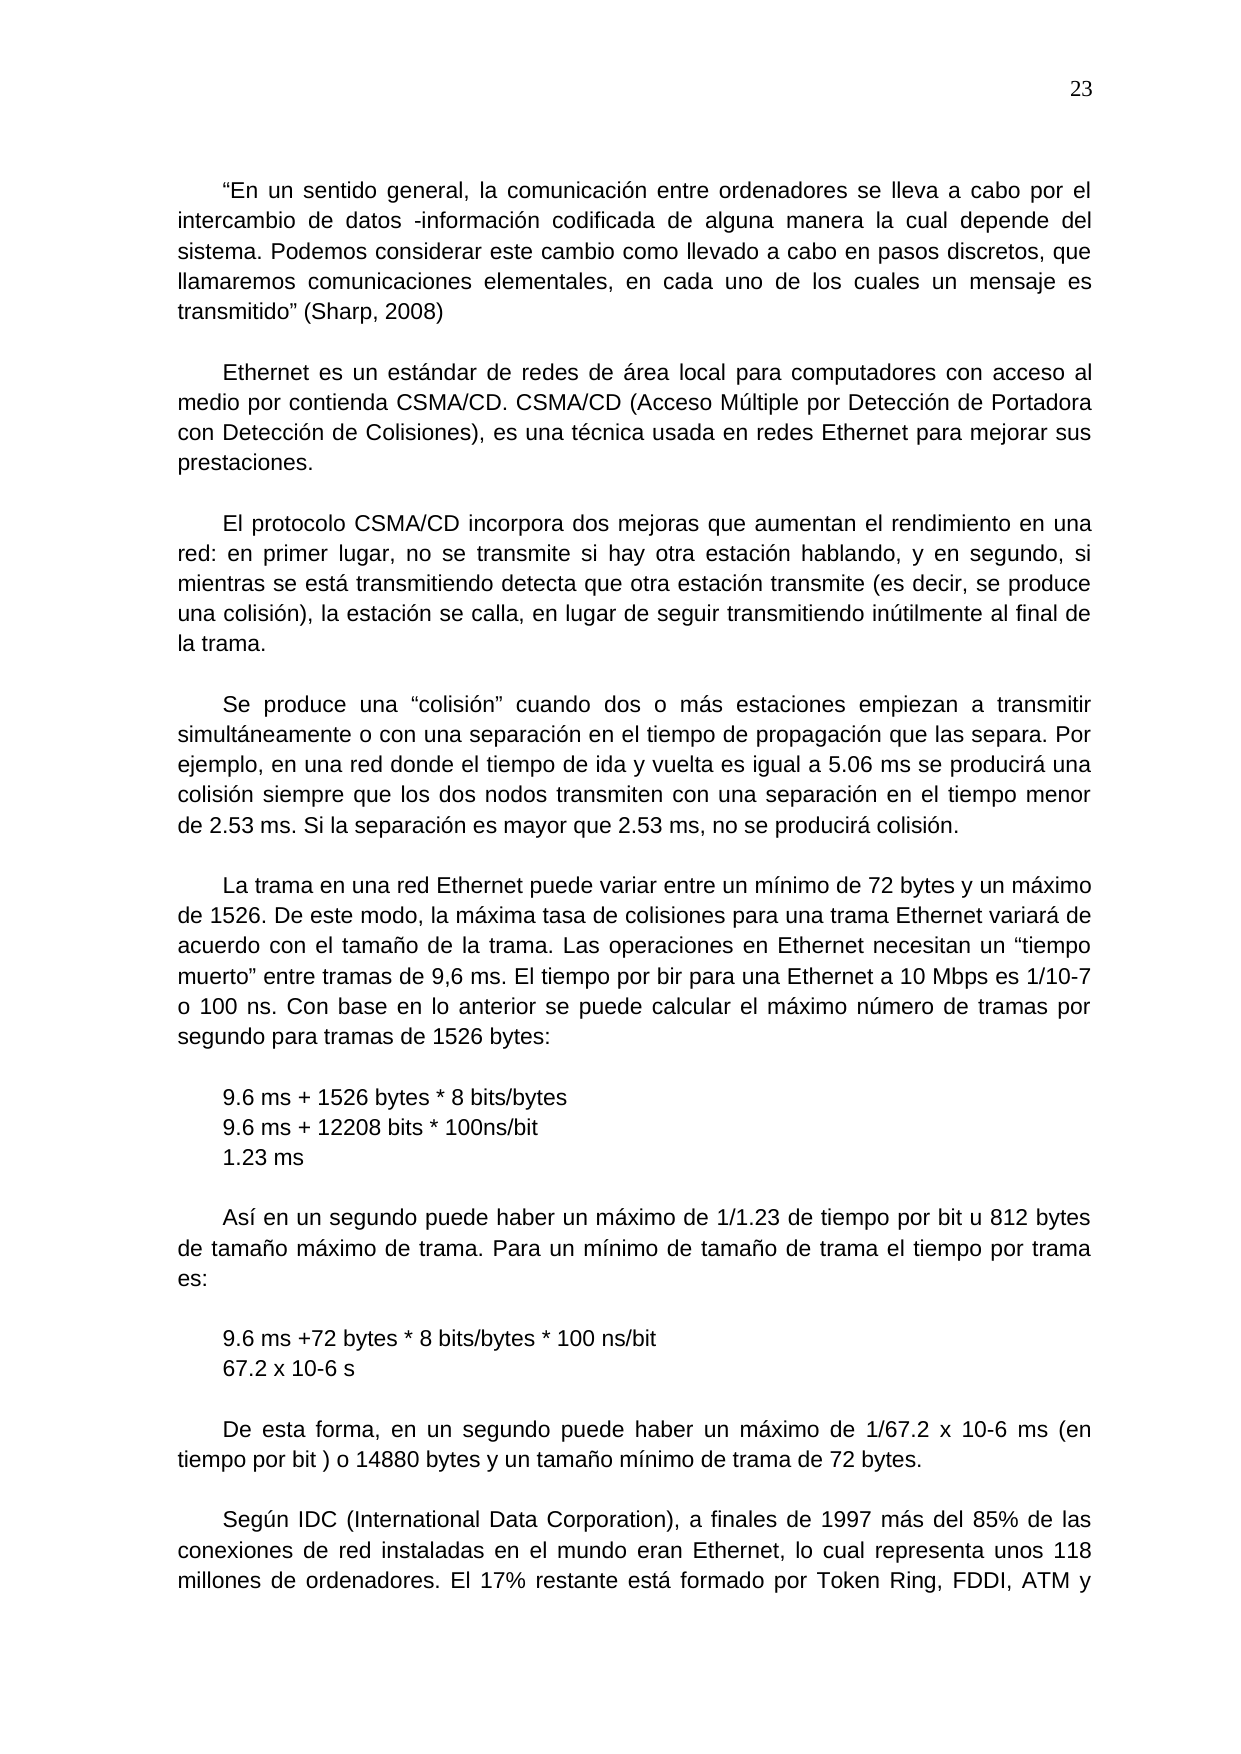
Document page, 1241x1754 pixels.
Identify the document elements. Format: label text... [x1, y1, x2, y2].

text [177, 1506, 1092, 1593]
text 67.2 x 10-6 s [177, 1355, 1092, 1382]
text Así en un segundo puede haber un máximo de 1/1.23 de tiempo por bit u 812 bytes de tamaño máximo de trama. Para un mínimo de tamaño de trama el tiempo por trama es: [177, 1204, 1092, 1291]
text 9.6 ms + 1526 bytes * 8 bits/bytes [177, 1083, 1092, 1110]
text El protocolo CSMA/CD incorpora dos mejoras que aumentan el rendimiento en una red: en primer lugar, no se transmite si hay otra estación hablando, y en segundo, si mientras se está transmitiendo detecta que otra estación transmite (es decir, se produce una colisión), la estación se calla, en lugar de seguir transmitiendo inútilmente al final de la trama. [177, 509, 1092, 657]
text 9.6 ms +72 bytes * 8 bits/bytes * 100 ns/bit [177, 1325, 1092, 1351]
text 1.23 ms [177, 1144, 1092, 1170]
text “En un sentido general, la comunicación entre ordenadores se lleva a cabo por el intercambio de datos -información codificada de alguna manera la cual depende del sistema. Podemos considerar este cambio como llevado a cabo en pasos discretos, que llamaremos comunicaciones elementales, en cada uno de los cuales un mensaje es transmitido” [177, 177, 1092, 324]
text Ethernet es un estándar de redes de área local para computadores con acceso al medio por contienda CSMA/CD. CSMA/CD (Acceso Múltiple por Detección de Portadora con Detección de Colisiones), es una técnica usada en redes Ethernet para mejorar sus prestaciones. [177, 358, 1092, 475]
text De esta forma, en un segundo puede haber un máximo de 1/67.2 x 10-6 ms (en tiempo por bit ) o 14880 bytes y un tamaño mínimo de trama de 72 bytes. [177, 1416, 1092, 1472]
text La trama en una red Ethernet puede variar entre un mínimo de 72 bytes y un máximo de 1526. De este modo, la máxima tasa de colisiones para una trama Ethernet variará de acuerdo con el tamaño de la trama. Las operaciones en Ethernet necesitan un “tiempo muerto” entre tramas de 9,6 ms. El tiempo por bir para una Ethernet a 10 Mbps es 1/10-7 o 100 ns. Con base en lo anterior se puede calcular el máximo número de tramas por segundo para tramas de 1526 bytes: [177, 872, 1092, 1049]
text 9.6 ms + 12208 bits * 100ns/bit [177, 1114, 1092, 1140]
text Se produce una “colisión” cuando dos o más estaciones empiezan a transmitir simultáneamente o con una separación en el tiempo de propagación que las separa. Por ejemplo, en una red donde el tiempo de ida y vuelta es igual a 5.06 ms se producirá una colisión siempre que los dos nodos transmiten con una separación en el tiempo menor de 2.53 ms. Si la separación es mayor que 2.53 ms, no se producirá colisión. [177, 691, 1092, 838]
